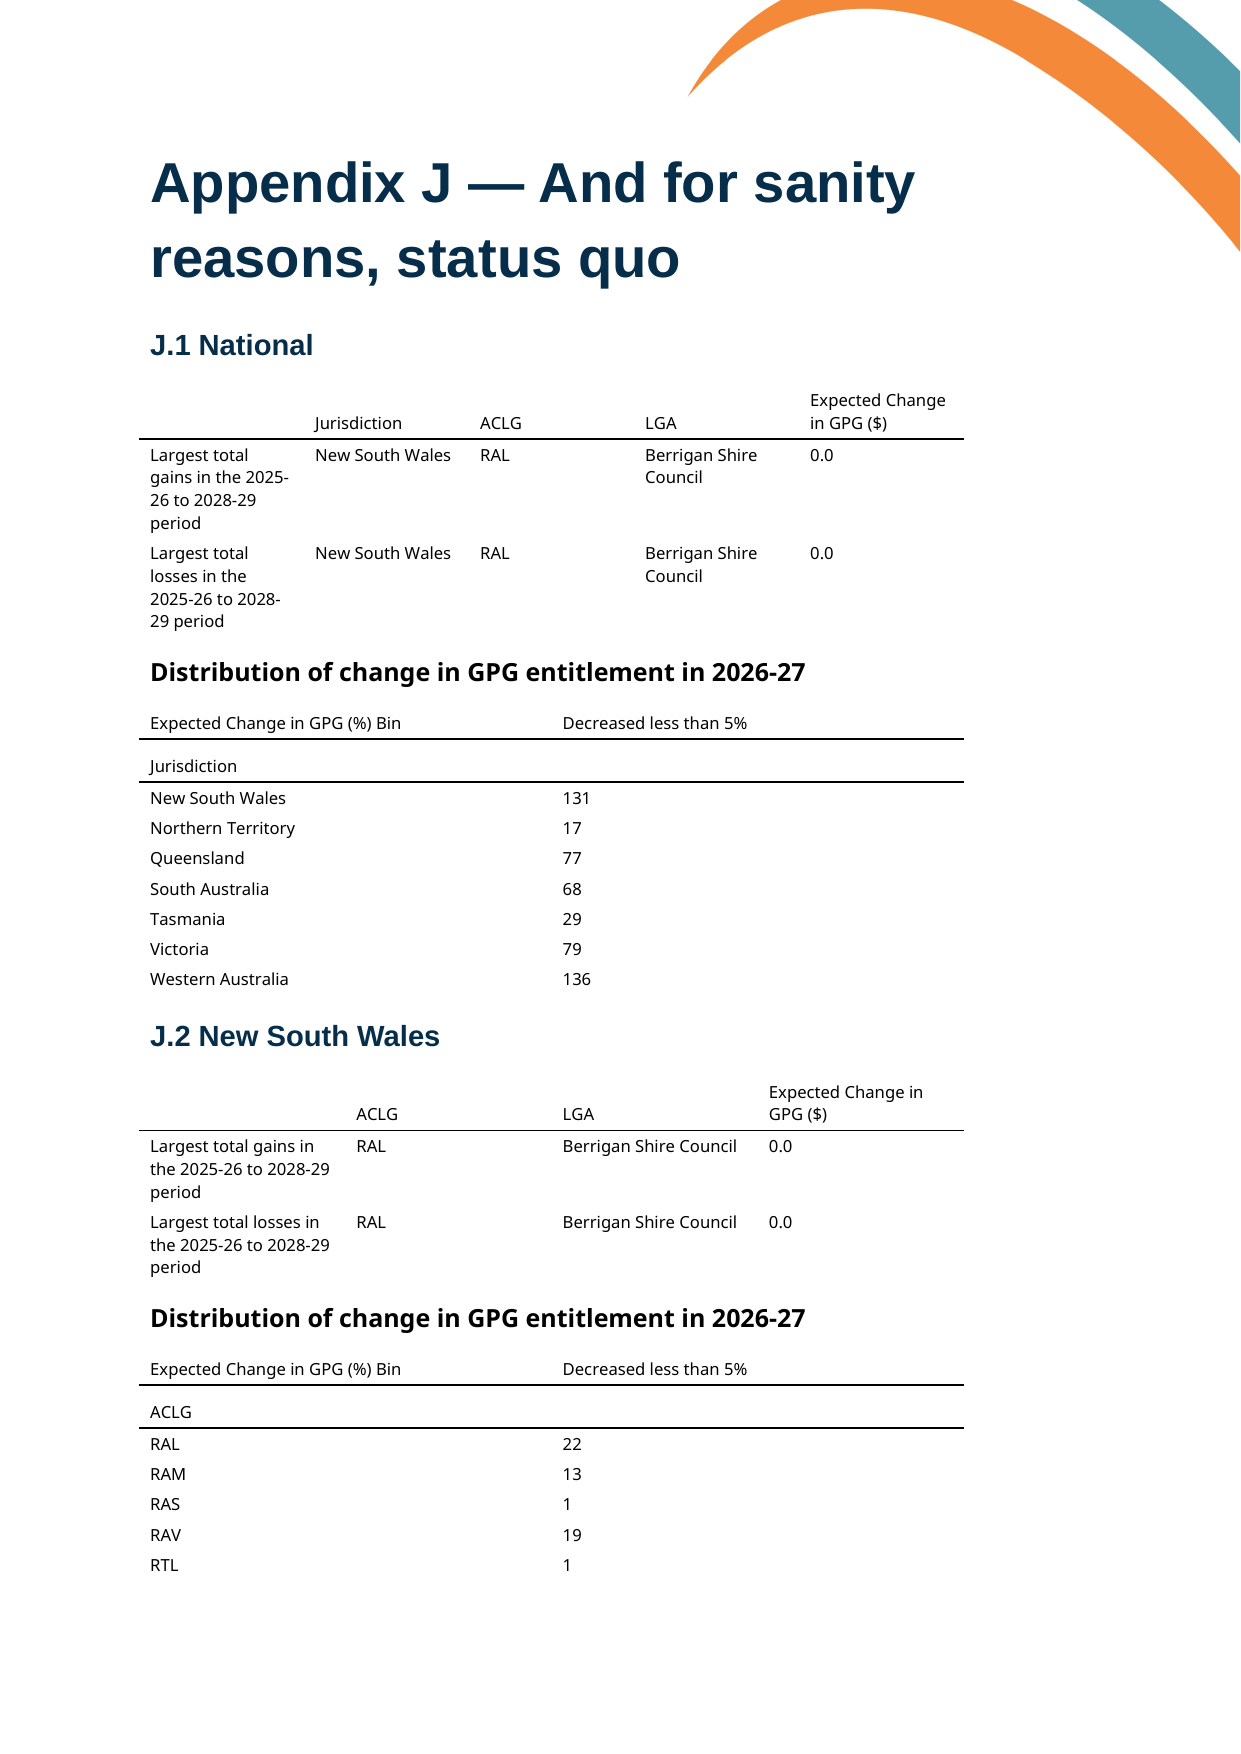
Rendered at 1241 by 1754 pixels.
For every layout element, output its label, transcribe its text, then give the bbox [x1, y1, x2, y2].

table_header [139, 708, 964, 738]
text Distribution of change in GPG entitlement in 2026-27 [150, 1301, 1090, 1335]
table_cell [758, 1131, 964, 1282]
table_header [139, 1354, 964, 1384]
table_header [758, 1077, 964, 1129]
subtitle J.1 National [150, 328, 1090, 361]
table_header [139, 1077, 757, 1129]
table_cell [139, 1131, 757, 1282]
picture [19, 0, 1241, 306]
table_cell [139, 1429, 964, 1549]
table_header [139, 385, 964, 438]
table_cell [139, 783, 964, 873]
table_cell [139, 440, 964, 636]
subtitle Appendix J — And for sanity reasons, status quo [150, 150, 1090, 289]
subtitle J.2 New South Wales [150, 1019, 1090, 1053]
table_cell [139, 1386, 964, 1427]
text Distribution of change in GPG entitlement in 2026-27 [150, 655, 1090, 689]
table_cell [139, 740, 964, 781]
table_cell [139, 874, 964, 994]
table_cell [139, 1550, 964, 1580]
